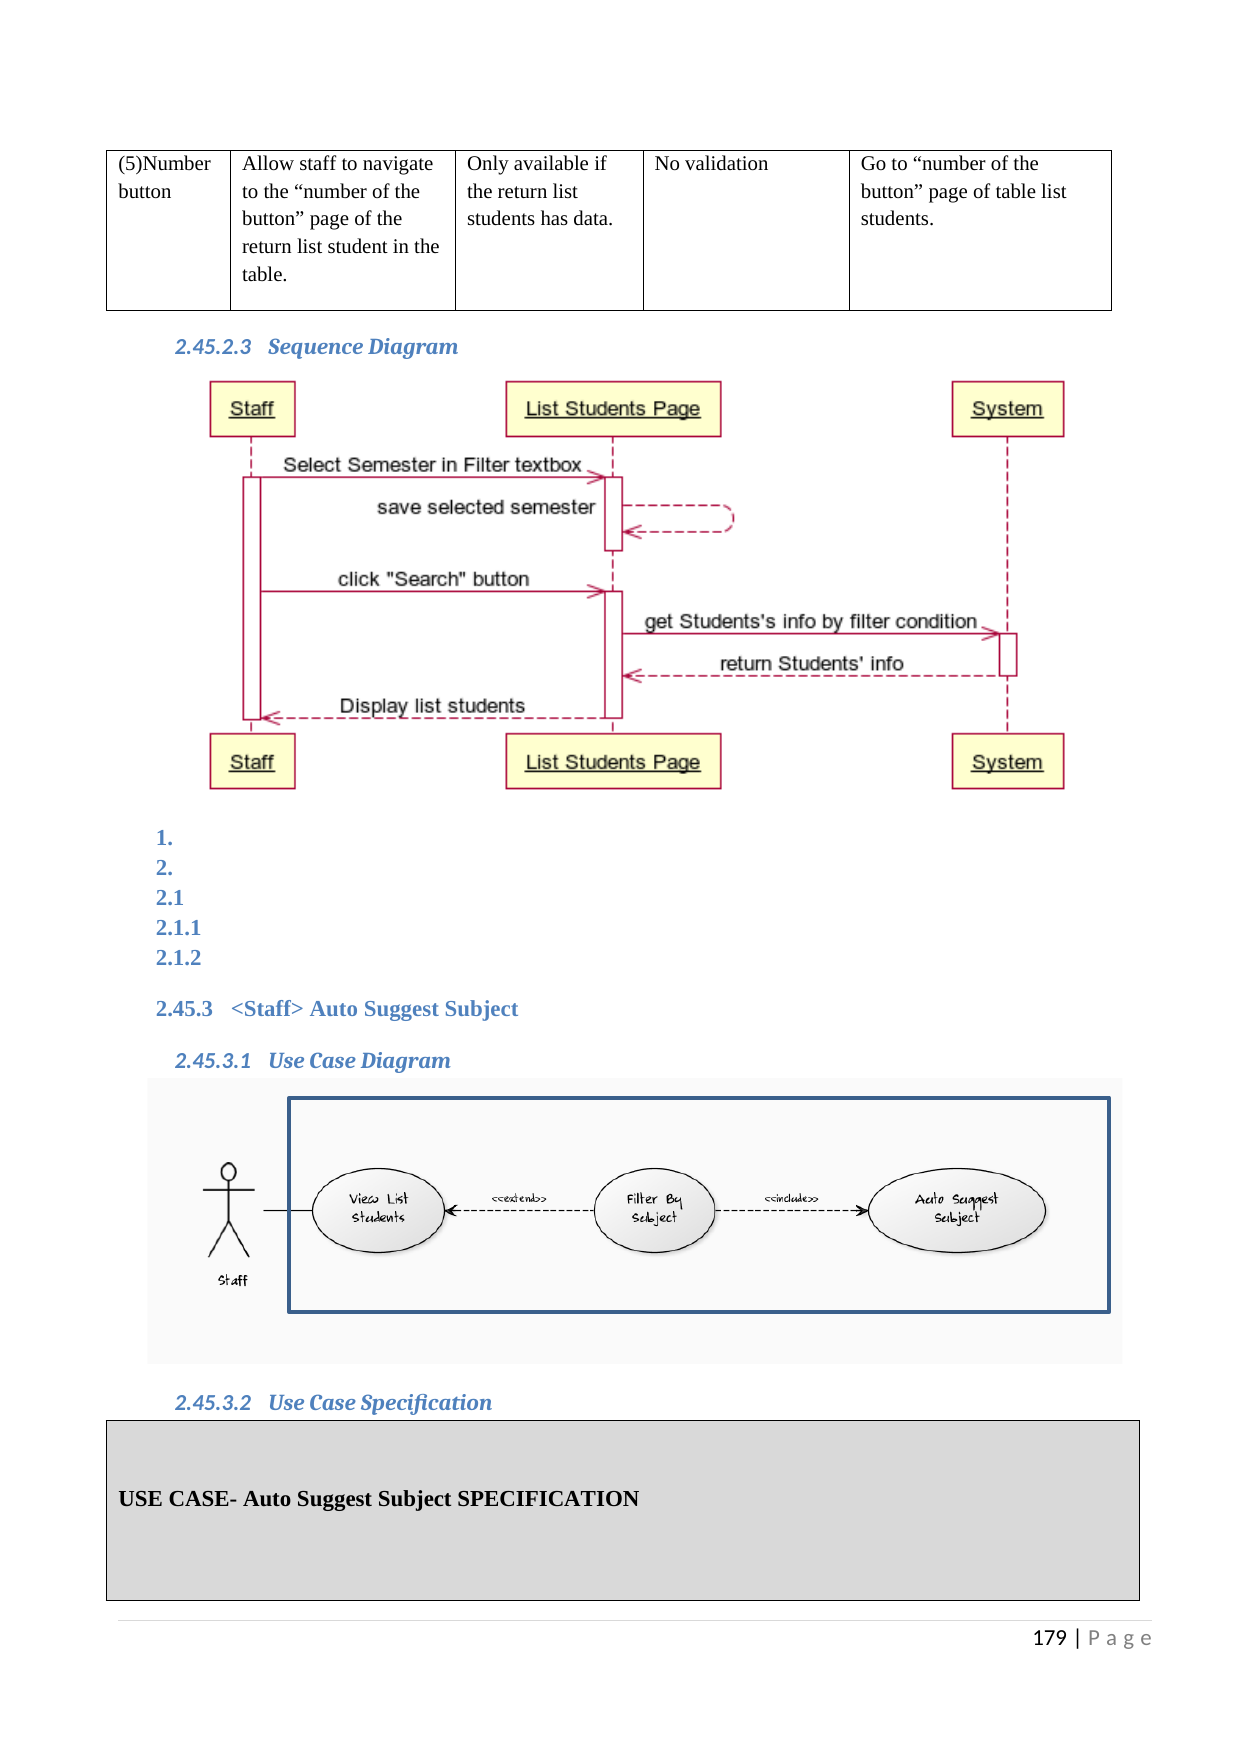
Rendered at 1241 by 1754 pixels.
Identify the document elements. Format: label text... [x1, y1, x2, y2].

subtitle Sequence Diagram [174, 332, 1152, 360]
subtitle Use Case Diagram [174, 1047, 1152, 1074]
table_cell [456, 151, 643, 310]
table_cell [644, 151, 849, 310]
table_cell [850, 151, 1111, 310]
picture [147, 1078, 1123, 1364]
subtitle Use Case Specification [174, 1388, 1152, 1416]
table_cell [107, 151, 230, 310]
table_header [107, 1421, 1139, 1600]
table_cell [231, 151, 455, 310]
picture [188, 364, 1082, 799]
subtitle <Staff> Auto Suggest Subject [156, 996, 1152, 1022]
